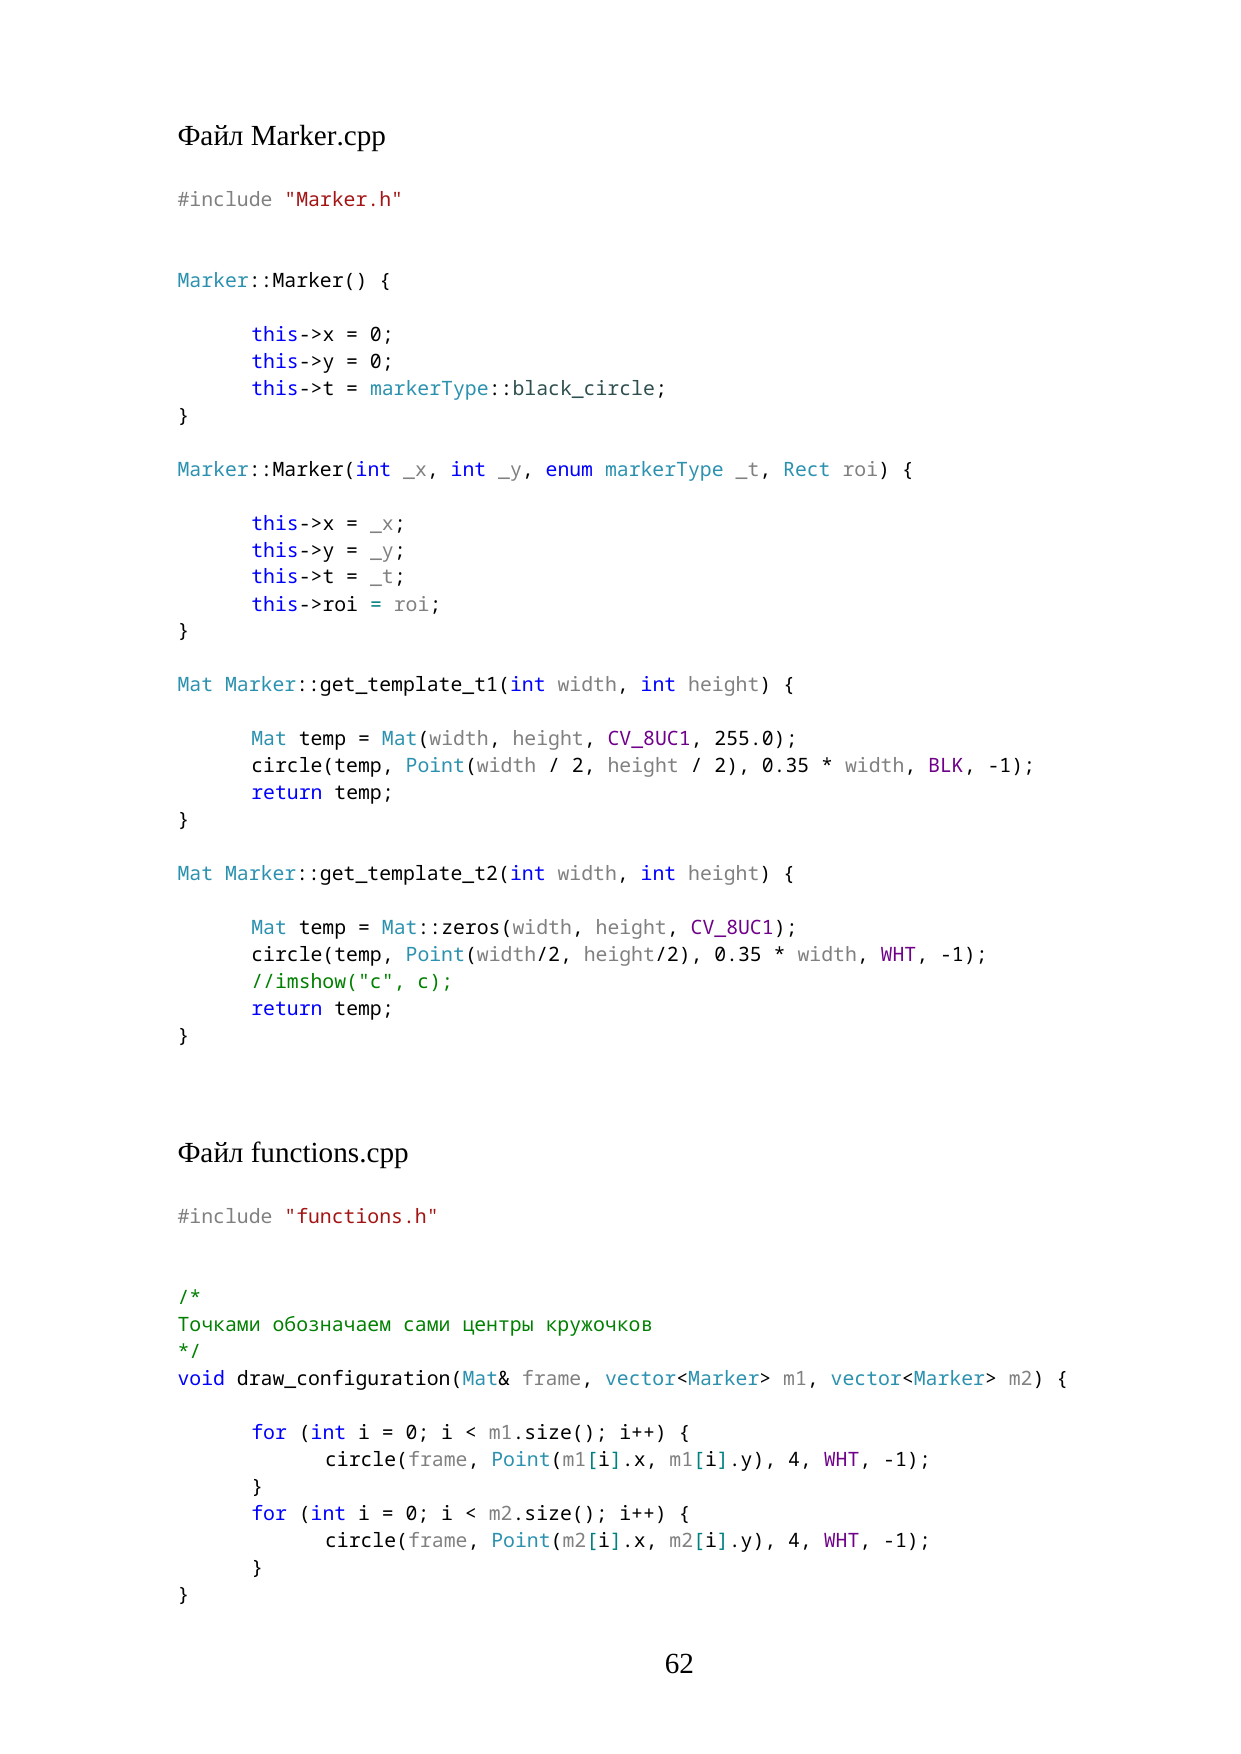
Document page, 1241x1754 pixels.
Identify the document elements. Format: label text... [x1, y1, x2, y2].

text } [177, 1553, 1181, 1580]
text circle(frame, Point(m2[i].x, m2[i].y), 4, WHT, -1); [177, 1526, 1181, 1553]
text circle(temp, Point(width / 2, height / 2), 0.35 * width, BLK, -1); [177, 752, 1181, 779]
text Файл functions.cpp [177, 1136, 1181, 1169]
text for (int i = 0; i < m1.size(); i++) { [177, 1418, 1181, 1445]
text /* [177, 1283, 1181, 1311]
text Файл Marker.cpp [177, 118, 1181, 152]
text Mat Marker::get_template_t1(int width, int height) { [177, 671, 1181, 698]
text this->roi = roi; [177, 590, 1181, 617]
text Marker::Marker() { [177, 266, 1181, 293]
text } [177, 1580, 1181, 1607]
text for (int i = 0; i < m2.size(); i++) { [177, 1499, 1181, 1526]
text Точками обозначаем сами центры кружочков [177, 1311, 1181, 1337]
text this->t = _t; [177, 563, 1181, 590]
text Marker::Marker(int _x, int _y, enum markerType _t, Rect roi) { [177, 455, 1181, 482]
text #include "functions.h" [177, 1203, 1181, 1229]
text this->t = markerType::black_circle; [177, 374, 1181, 401]
text Mat temp = Mat::zeros(width, height, CV_8UC1); [177, 913, 1181, 941]
text circle(temp, Point(width/2, height/2), 0.35 * width, WHT, -1); [177, 941, 1181, 967]
text return temp; [177, 779, 1181, 806]
text Mat Marker::get_template_t2(int width, int height) { [177, 859, 1181, 887]
text } [177, 1472, 1181, 1499]
text circle(frame, Point(m1[i].x, m1[i].y), 4, WHT, -1); [177, 1445, 1181, 1472]
text */ [177, 1337, 1181, 1364]
text return temp; [177, 994, 1181, 1021]
text Mat temp = Mat(width, height, CV_8UC1, 255.0); [177, 725, 1181, 752]
text } [177, 1021, 1181, 1048]
text this->x = 0; [177, 320, 1181, 347]
text } [177, 401, 1181, 428]
text this->y = _y; [177, 536, 1181, 563]
text this->x = _x; [177, 509, 1181, 536]
text } [177, 806, 1181, 833]
text void draw_configuration(Mat& frame, vector<Marker> m1, vector<Marker> m2) { [177, 1364, 1181, 1391]
text //imshow("c", c); [177, 967, 1181, 994]
text } [177, 617, 1181, 644]
text #include "Marker.h" [177, 185, 1181, 212]
text this->y = 0; [177, 347, 1181, 374]
